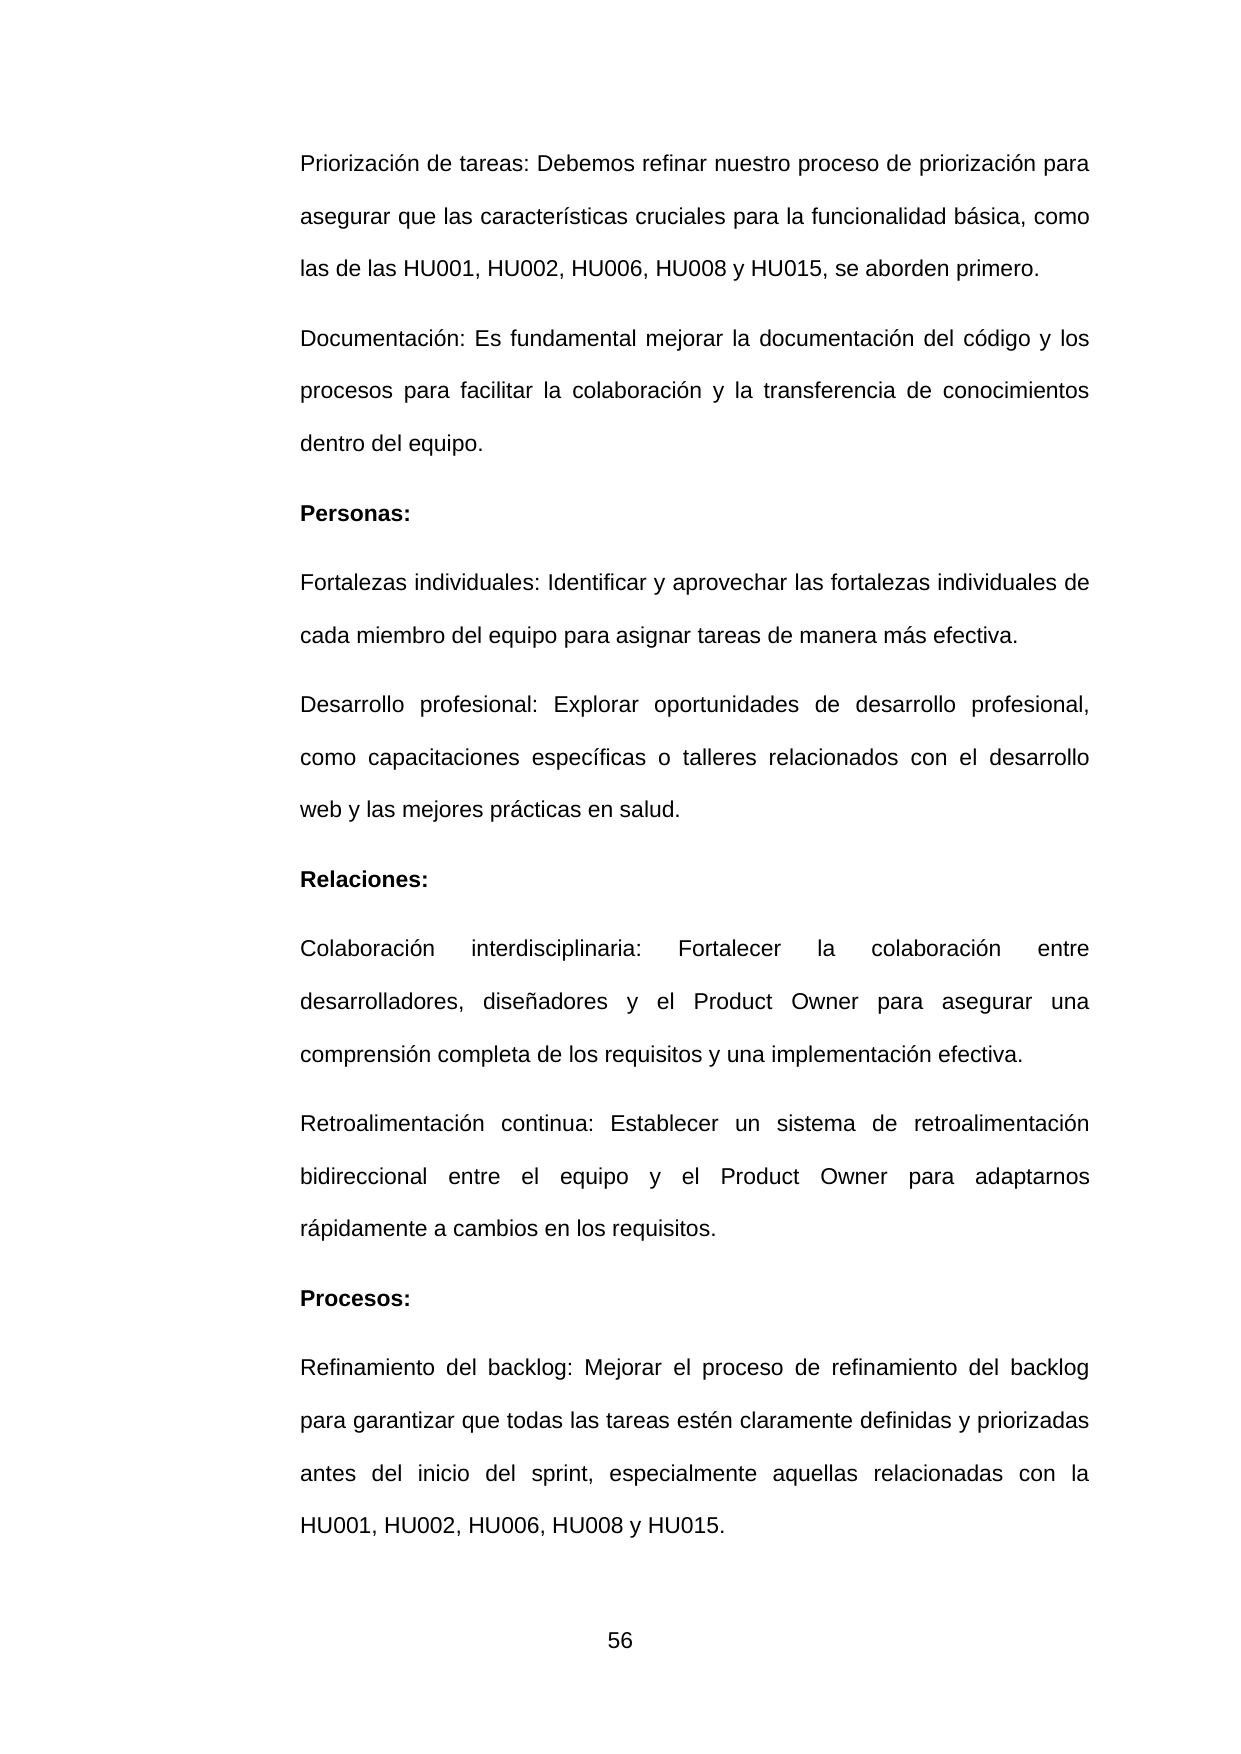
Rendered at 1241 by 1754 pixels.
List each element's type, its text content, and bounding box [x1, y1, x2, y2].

text Retroalimentación continua: Establecer un sistema de retroalimentación bidireccional entre el equipo y el Product Owner para adaptarnos rápidamente a cambios en los requisitos. [300, 1110, 1090, 1242]
text Personas: [300, 499, 1090, 526]
text Documentación: Es fundamental mejorar la documentación del código y los procesos para facilitar la colaboración y la transferencia de conocimientos dentro del equipo. [300, 325, 1090, 457]
text Priorización de tareas: Debemos refinar nuestro proceso de priorización para asegurar que las características cruciales para la funcionalidad básica, como las de las HU001, HU002, HU006, HU008 y HU015, se aborden primero. [300, 150, 1090, 282]
text Colaboración interdisciplinaria: Fortalecer la colaboración entre desarrolladores, diseñadores y el Product Owner para asegurar una comprensión completa de los requisitos y una implementación efectiva. [300, 935, 1090, 1067]
text Fortalezas individuales: Identificar y aprovechar las fortalezas individuales de cada miembro del equipo para asignar tareas de manera más efectiva. [300, 569, 1090, 648]
text Procesos: [300, 1285, 1090, 1311]
text Refinamiento del backlog: Mejorar el proceso de refinamiento del backlog para garantizar que todas las tareas estén claramente definidas y priorizadas antes del inicio del sprint, especialmente aquellas relacionadas con la HU001, HU002, HU006, HU008 y HU015. [300, 1354, 1090, 1539]
text Relaciones: [300, 866, 1090, 892]
text Desarrollo profesional: Explorar oportunidades de desarrollo profesional, como capacitaciones específicas o talleres relacionados con el desarrollo web y las mejores prácticas en salud. [300, 691, 1090, 823]
